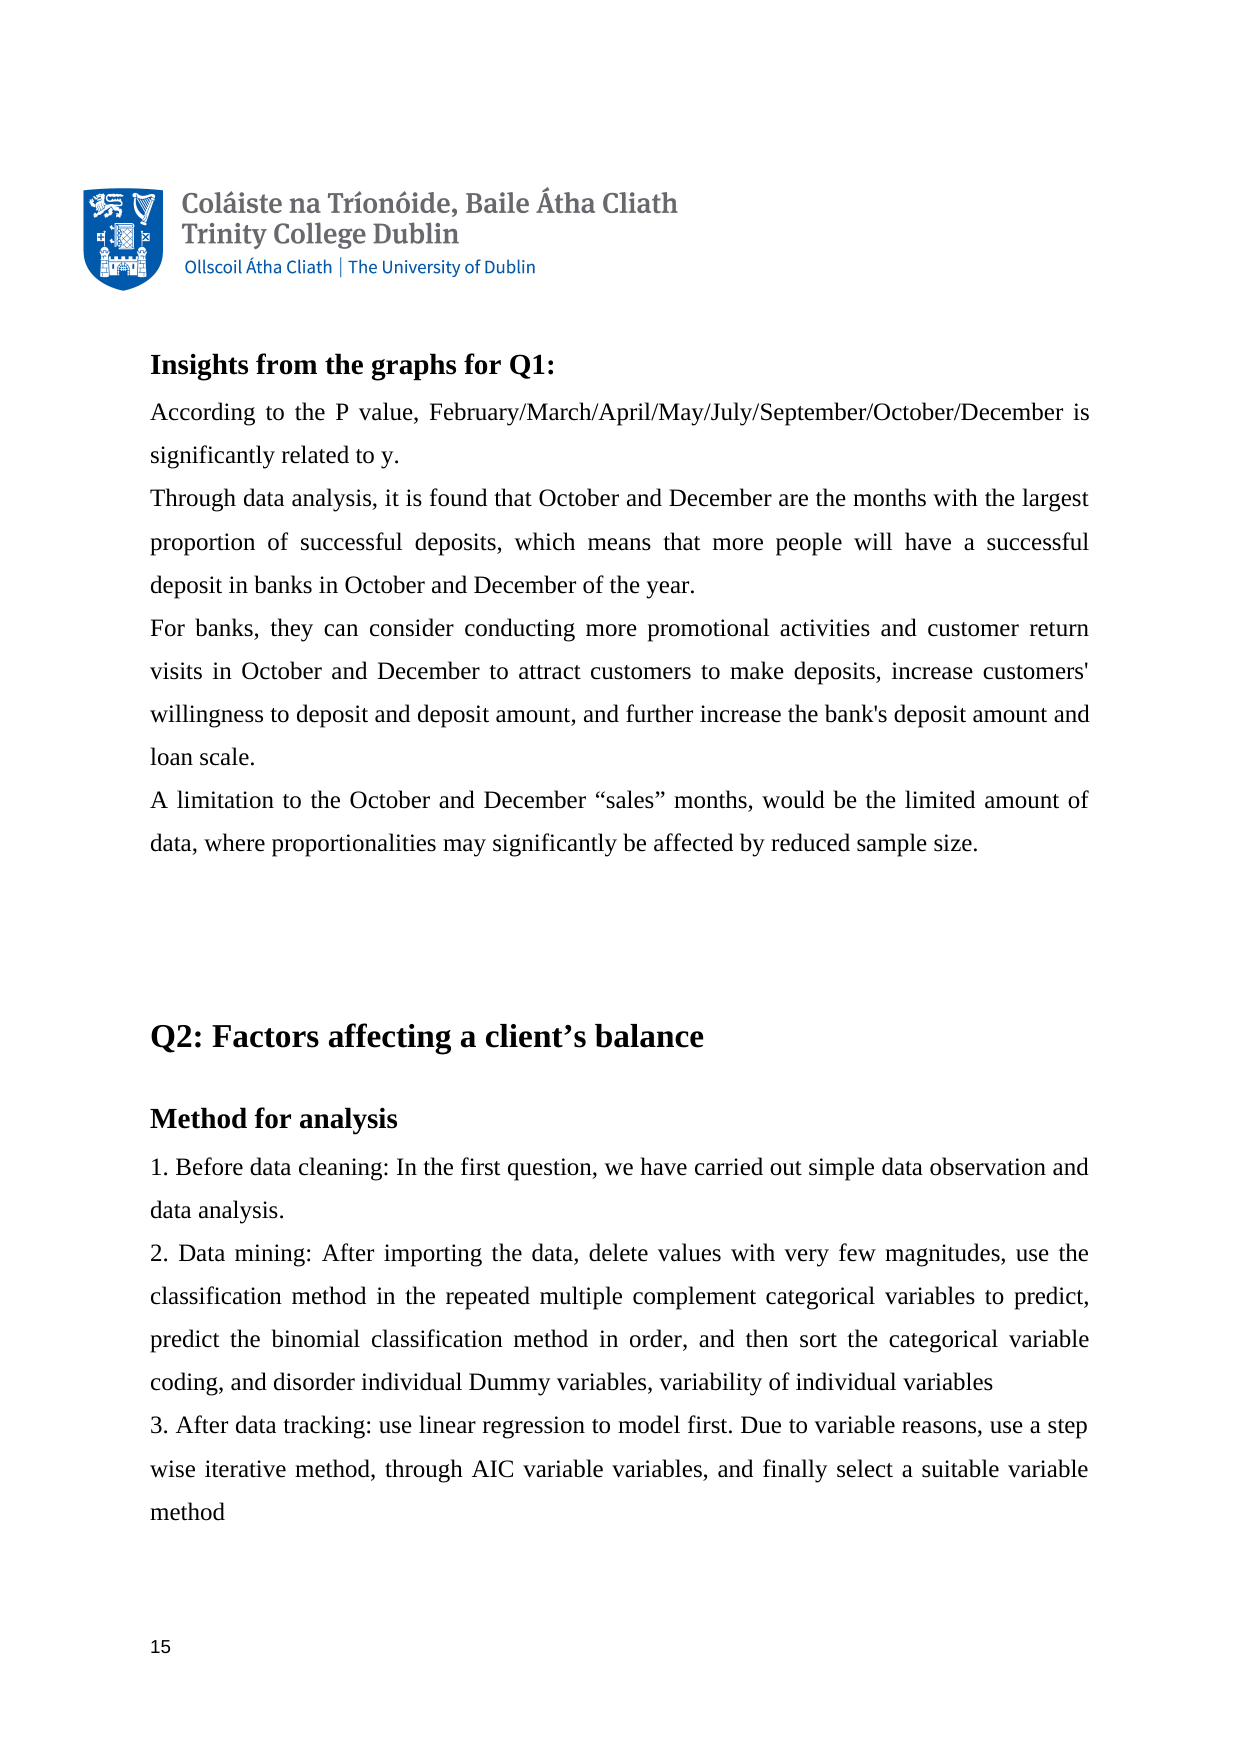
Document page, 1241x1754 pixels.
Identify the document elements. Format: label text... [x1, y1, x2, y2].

text For banks, they can consider conducting more promotional activities and customer return visits in October and December to attract customers to make deposits, increase customers' willingness to deposit and deposit amount, and further increase the bank's deposit amount and loan scale. [150, 613, 1090, 771]
picture [0, 104, 1241, 331]
text 3. After data tracking: use linear regression to model first. Due to variable reasons, use a step wise iterative method, through AIC variable variables, and finally select a suitable variable method [150, 1411, 1090, 1526]
text Method for analysis [150, 1102, 1090, 1135]
text Through data analysis, it is found that October and December are the months with the largest proportion of successful deposits, which means that more people will have a successful deposit in banks in October and December of the year. [150, 483, 1090, 598]
text Insights from the graphs for Q1: [150, 150, 1090, 380]
text A limitation to the October and December “sales” months, would be the limited amount of data, where proportionalities may significantly be affected by reduced sample size. [150, 785, 1090, 857]
text 2. Data mining: After importing the data, delete values with very few magnitudes, use the classification method in the repeated multiple complement categorical variables to predict, predict the binomial classification method in order, and then sort the categorical variable coding, and disorder individual Dummy variables, variability of individual variables [150, 1238, 1090, 1396]
text According to the P value, February/March/April/May/July/September/October/December is significantly related to y. [150, 397, 1090, 469]
text Q2: Factors affecting a client’s balance [150, 1016, 1090, 1055]
text 1. Before data cleaning: In the first question, we have carried out simple data observation and data analysis. [150, 1152, 1090, 1224]
